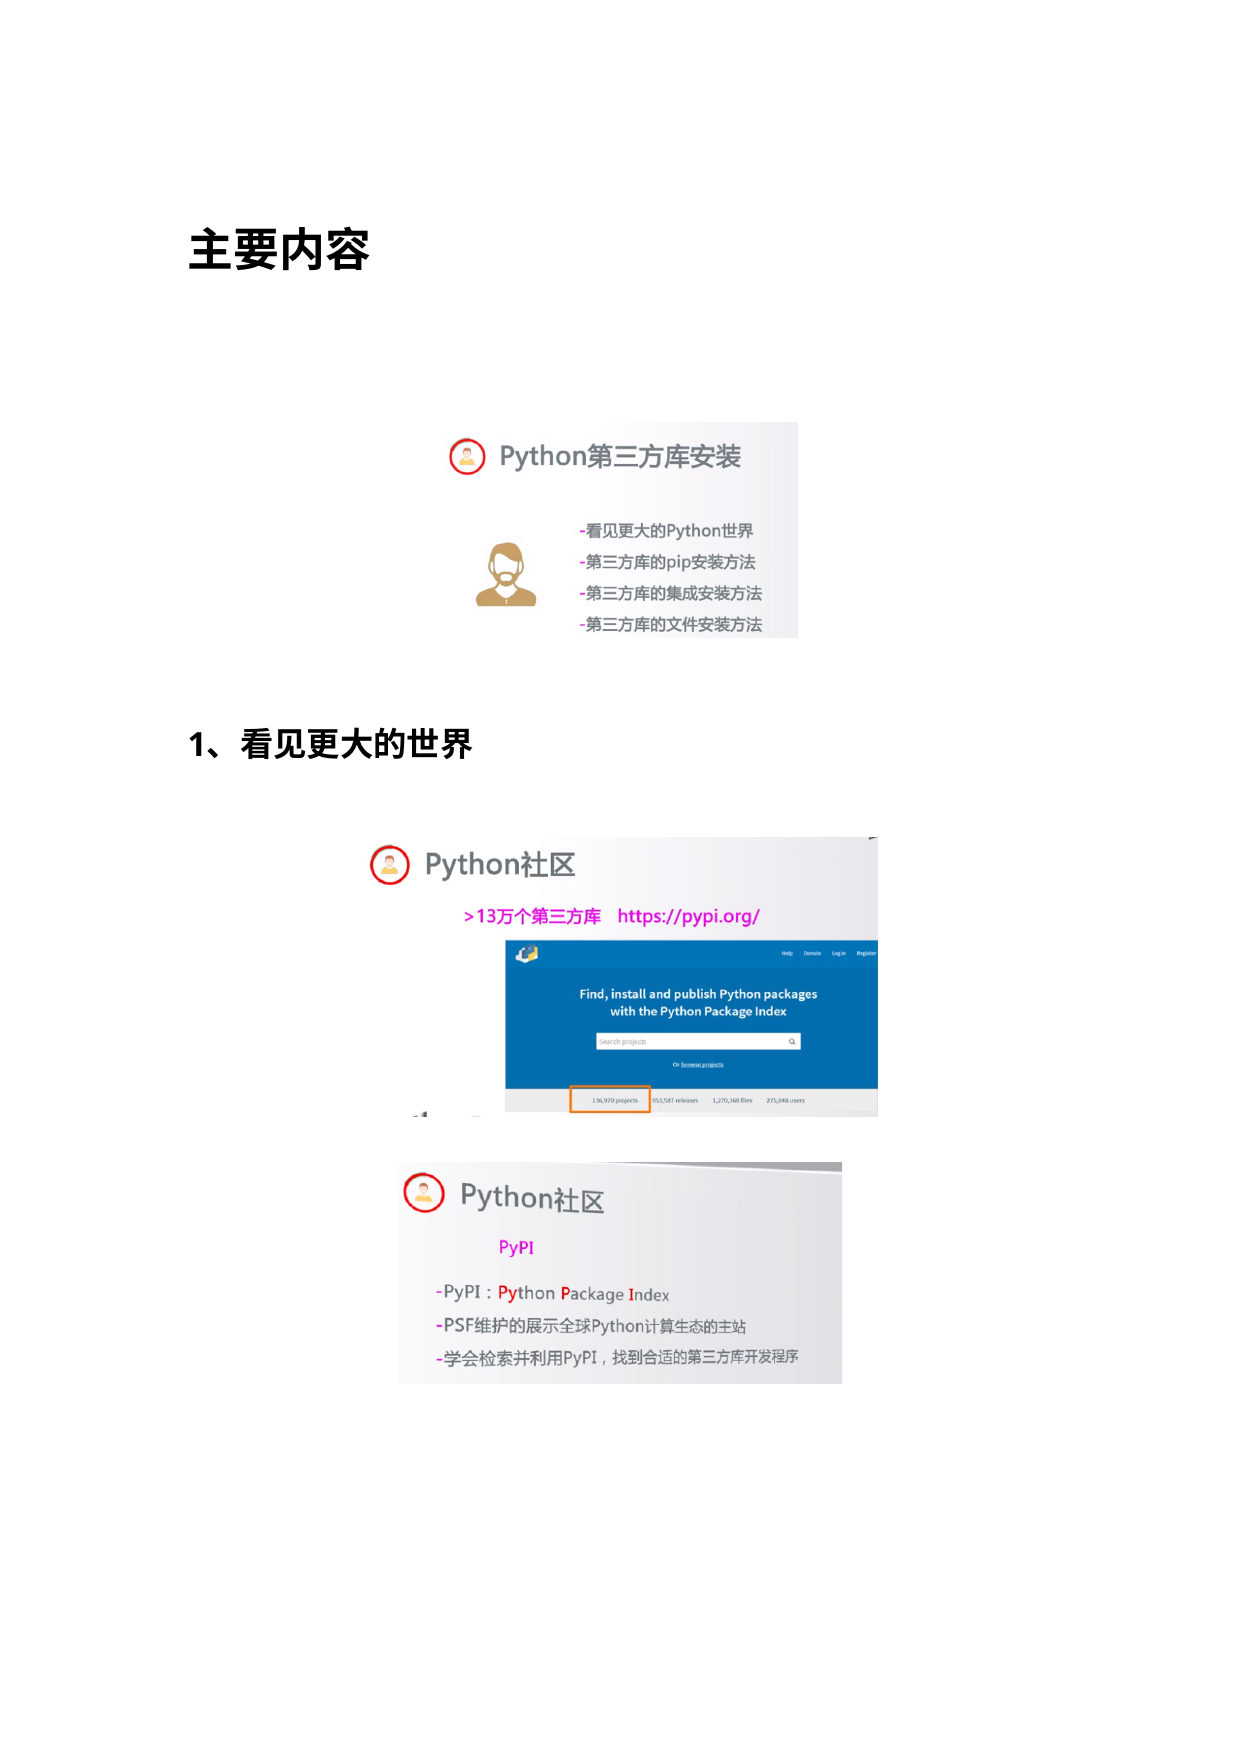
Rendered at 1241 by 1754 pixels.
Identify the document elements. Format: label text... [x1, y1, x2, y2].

picture [362, 837, 878, 1117]
picture [442, 422, 799, 638]
subtitle 主要内容 [187, 197, 1053, 295]
picture [398, 1162, 843, 1384]
subtitle 1、看见更大的世界 [187, 710, 1053, 775]
